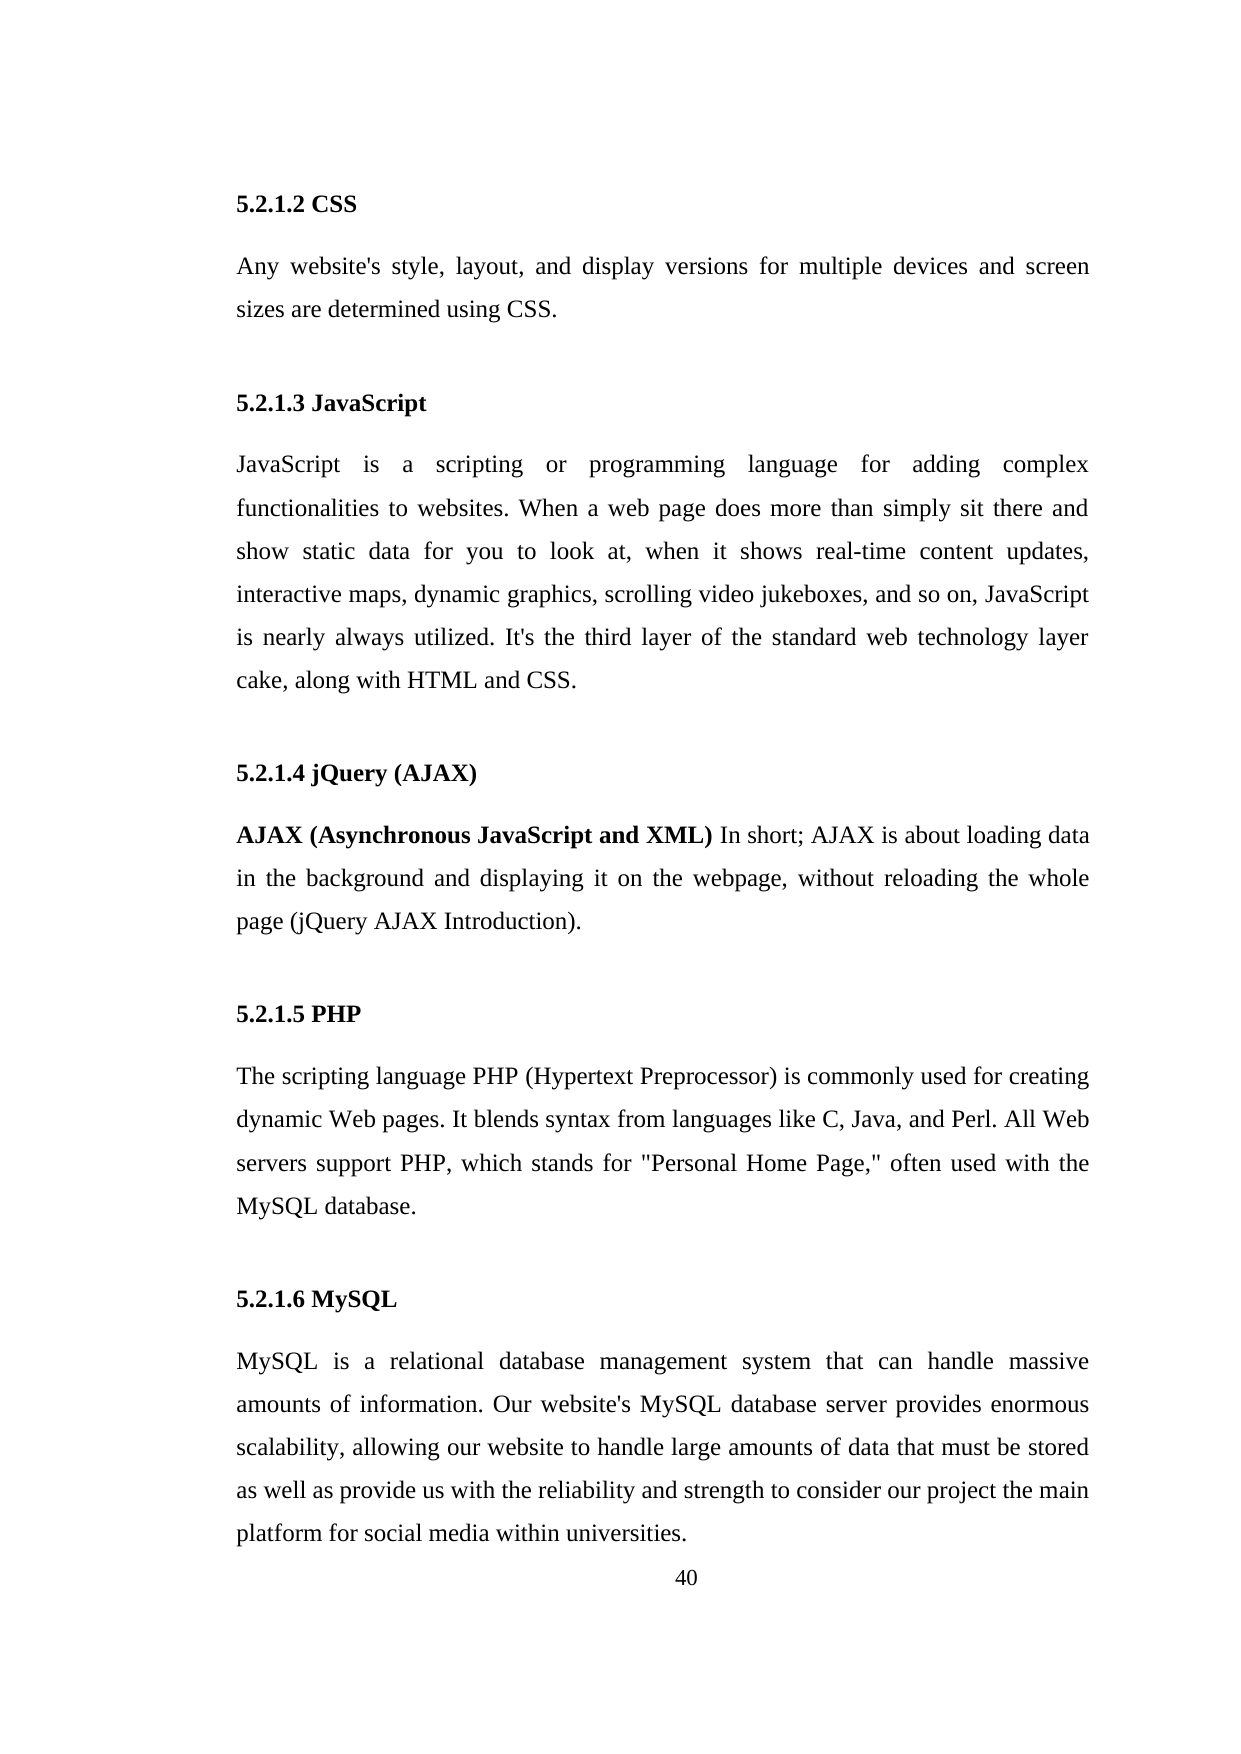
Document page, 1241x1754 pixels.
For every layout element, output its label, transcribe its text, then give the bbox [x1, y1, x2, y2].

text The scripting language PHP (Hypertext Preprocessor) is commonly used for creating dynamic Web pages. It blends syntax from languages like C, Java, and Perl. All Web servers support PHP, which stands for "Personal Home Page," often used with the MySQL database. [236, 1061, 1090, 1219]
subtitle JavaScript [236, 388, 1090, 416]
subtitle CSS [236, 189, 1090, 218]
text Any website's style, layout, and display versions for multiple devices and screen sizes are determined using CSS. [236, 251, 1090, 323]
subtitle MySQL [236, 1284, 1090, 1313]
text MySQL is a relational database management system that can handle massive amounts of information. Our website's MySQL database server provides enormous scalability, allowing our website to handle large amounts of data that must be stored as well as provide us with the reliability and strength to consider our project the main platform for social media within universities. [236, 1346, 1090, 1547]
subtitle jQuery (AJAX) [236, 758, 1090, 787]
text AJAX (Asynchronous JavaScript and XML) In short; AJAX is about loading data in the background and displaying it on the webpage, without reloading the whole page (jQuery AJAX Introduction). [236, 820, 1090, 935]
subtitle PHP [236, 999, 1090, 1028]
text JavaScript is a scripting or programming language for adding complex functionalities to websites. When a web page does more than simply sit there and show static data for you to look at, when it shows real-time content updates, interactive maps, dynamic graphics, scrolling video jukeboxes, and so on, JavaScript is nearly always utilized. It's the third layer of the standard web technology layer cake, along with HTML and CSS. [236, 449, 1090, 694]
